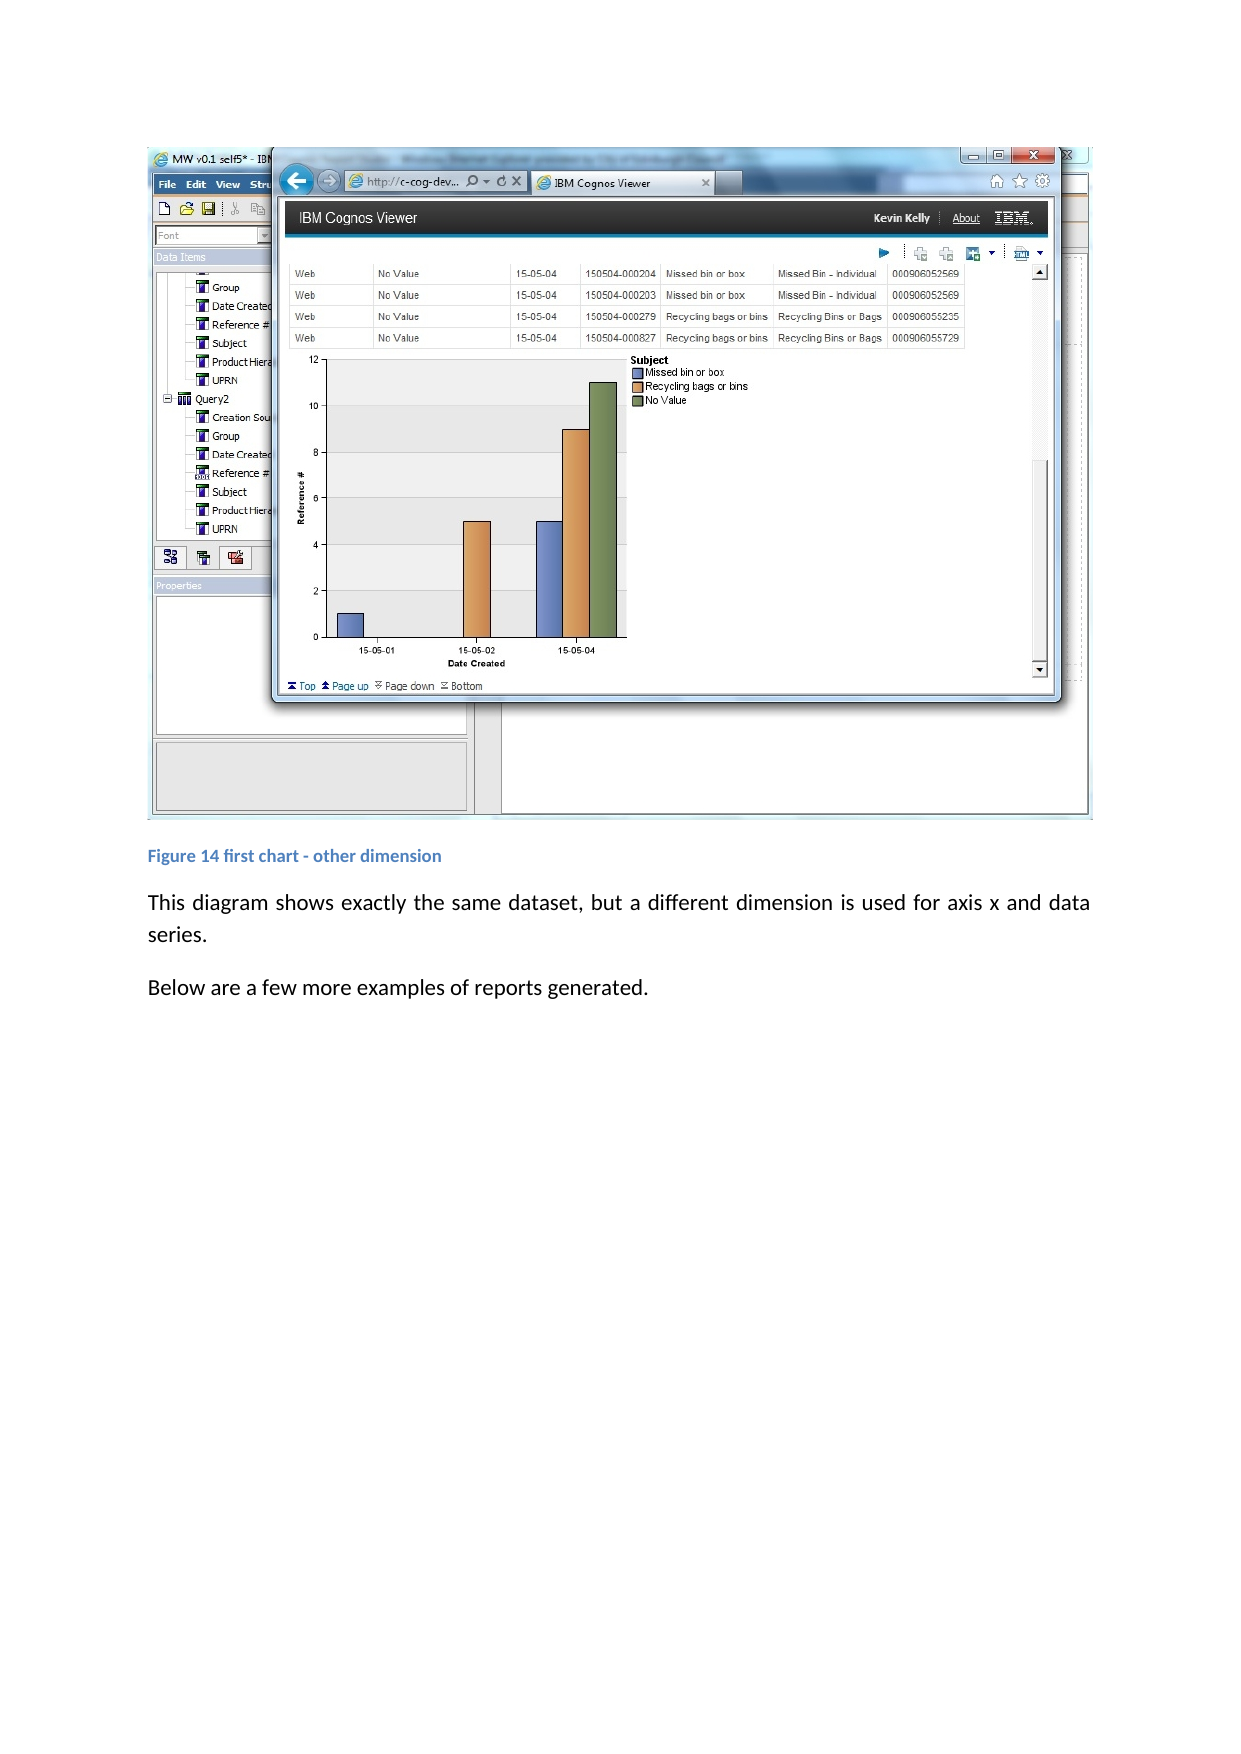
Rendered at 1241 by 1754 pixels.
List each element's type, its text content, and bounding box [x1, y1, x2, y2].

picture [147, 147, 1093, 820]
text Below are a few more examples of reports generated. [148, 973, 1093, 1001]
text Figure 14 first chart - other dimension [148, 844, 1093, 867]
text This diagram shows exactly the same dataset, but a different dimension is used for axis x and data series. [148, 888, 1093, 948]
